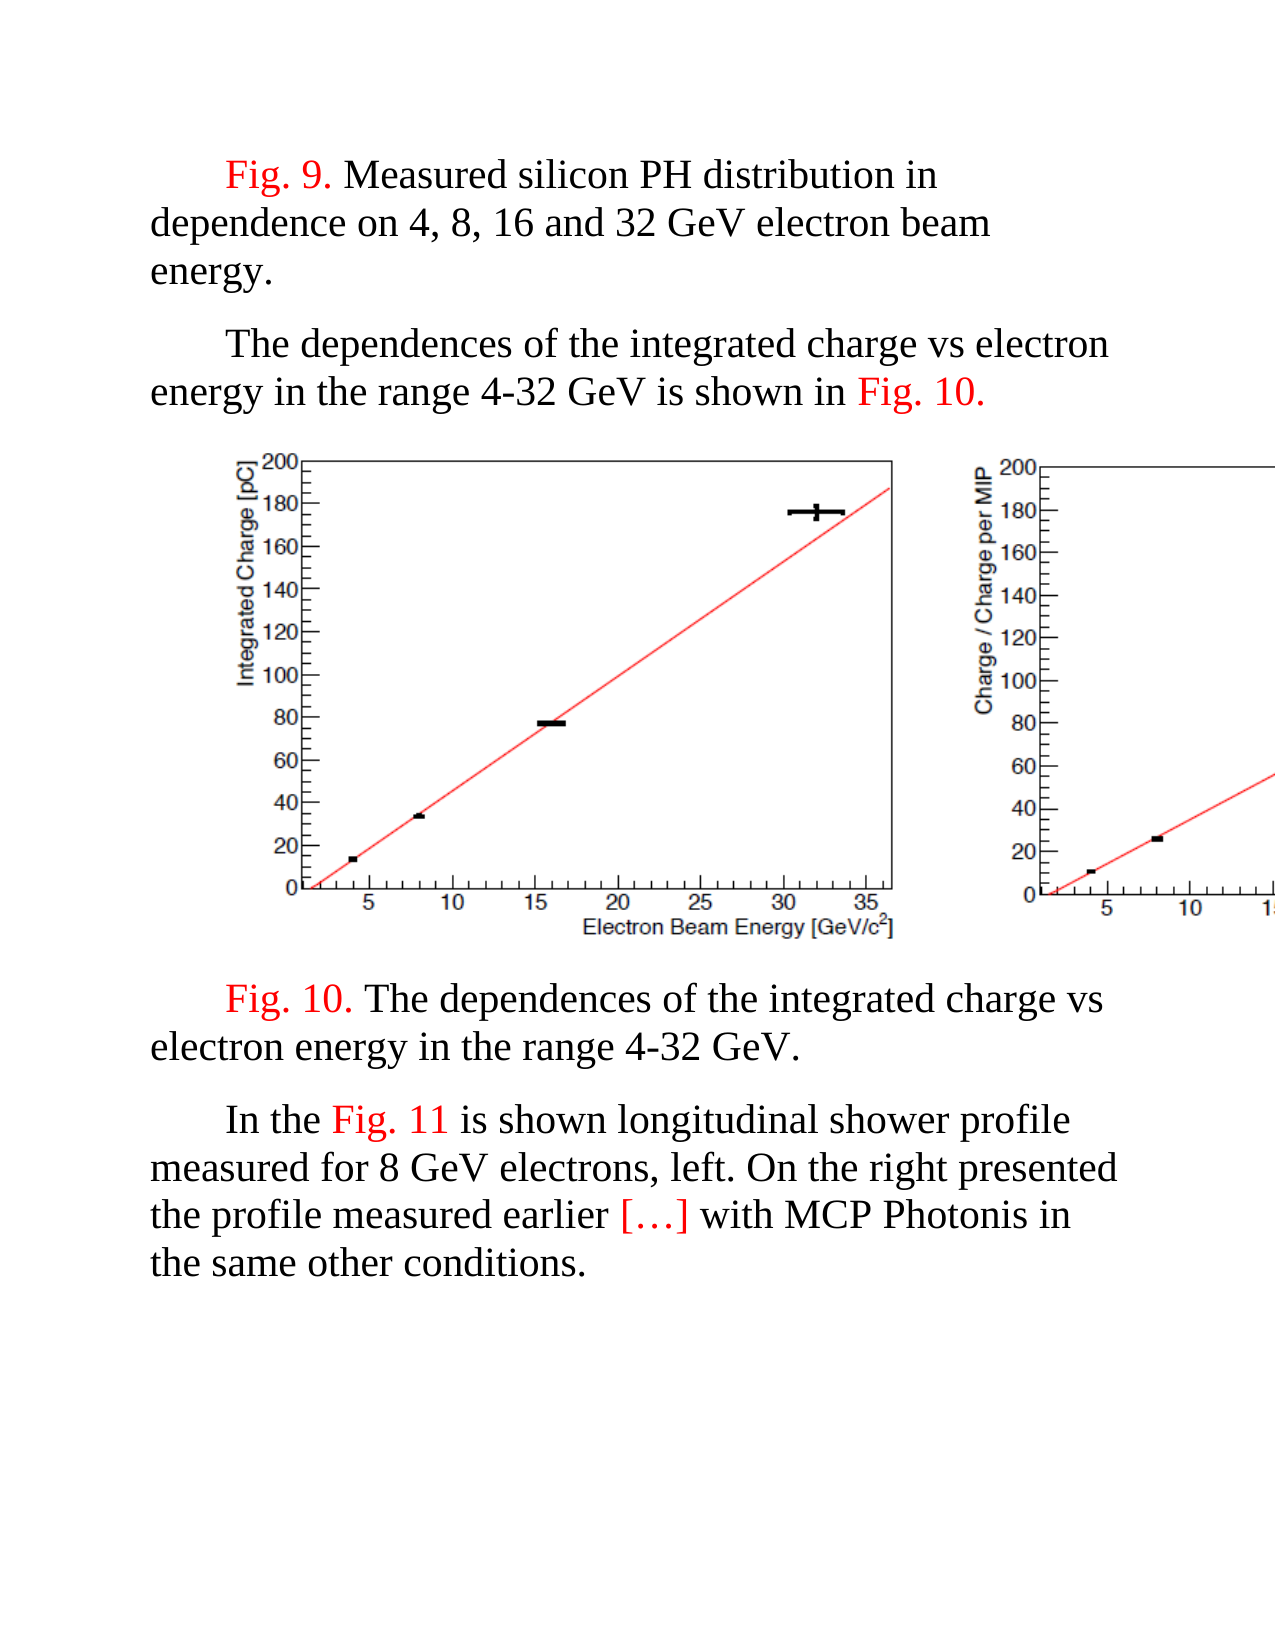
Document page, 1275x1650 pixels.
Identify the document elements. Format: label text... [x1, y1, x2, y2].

text In the Fig. 11 is shown longitudinal shower profile measured for 8 GeV electrons, left. On the right presented the profile measured earlier […] with MCP Photonis in the same other conditions. [150, 1094, 1125, 1286]
text Fig. 10. The dependences of the integrated charge vs electron energy in the range 4-32 GeV. [150, 973, 1125, 1069]
picture [225, 439, 1275, 949]
text The dependences of the integrated charge vs electron energy in the range 4-32 GeV is shown in Fig. 10. [150, 319, 1125, 414]
text Fig. 9. Measured silicon PH distribution in dependence on 4, 8, 16 and 32 GeV electron beam energy. [150, 150, 1125, 294]
